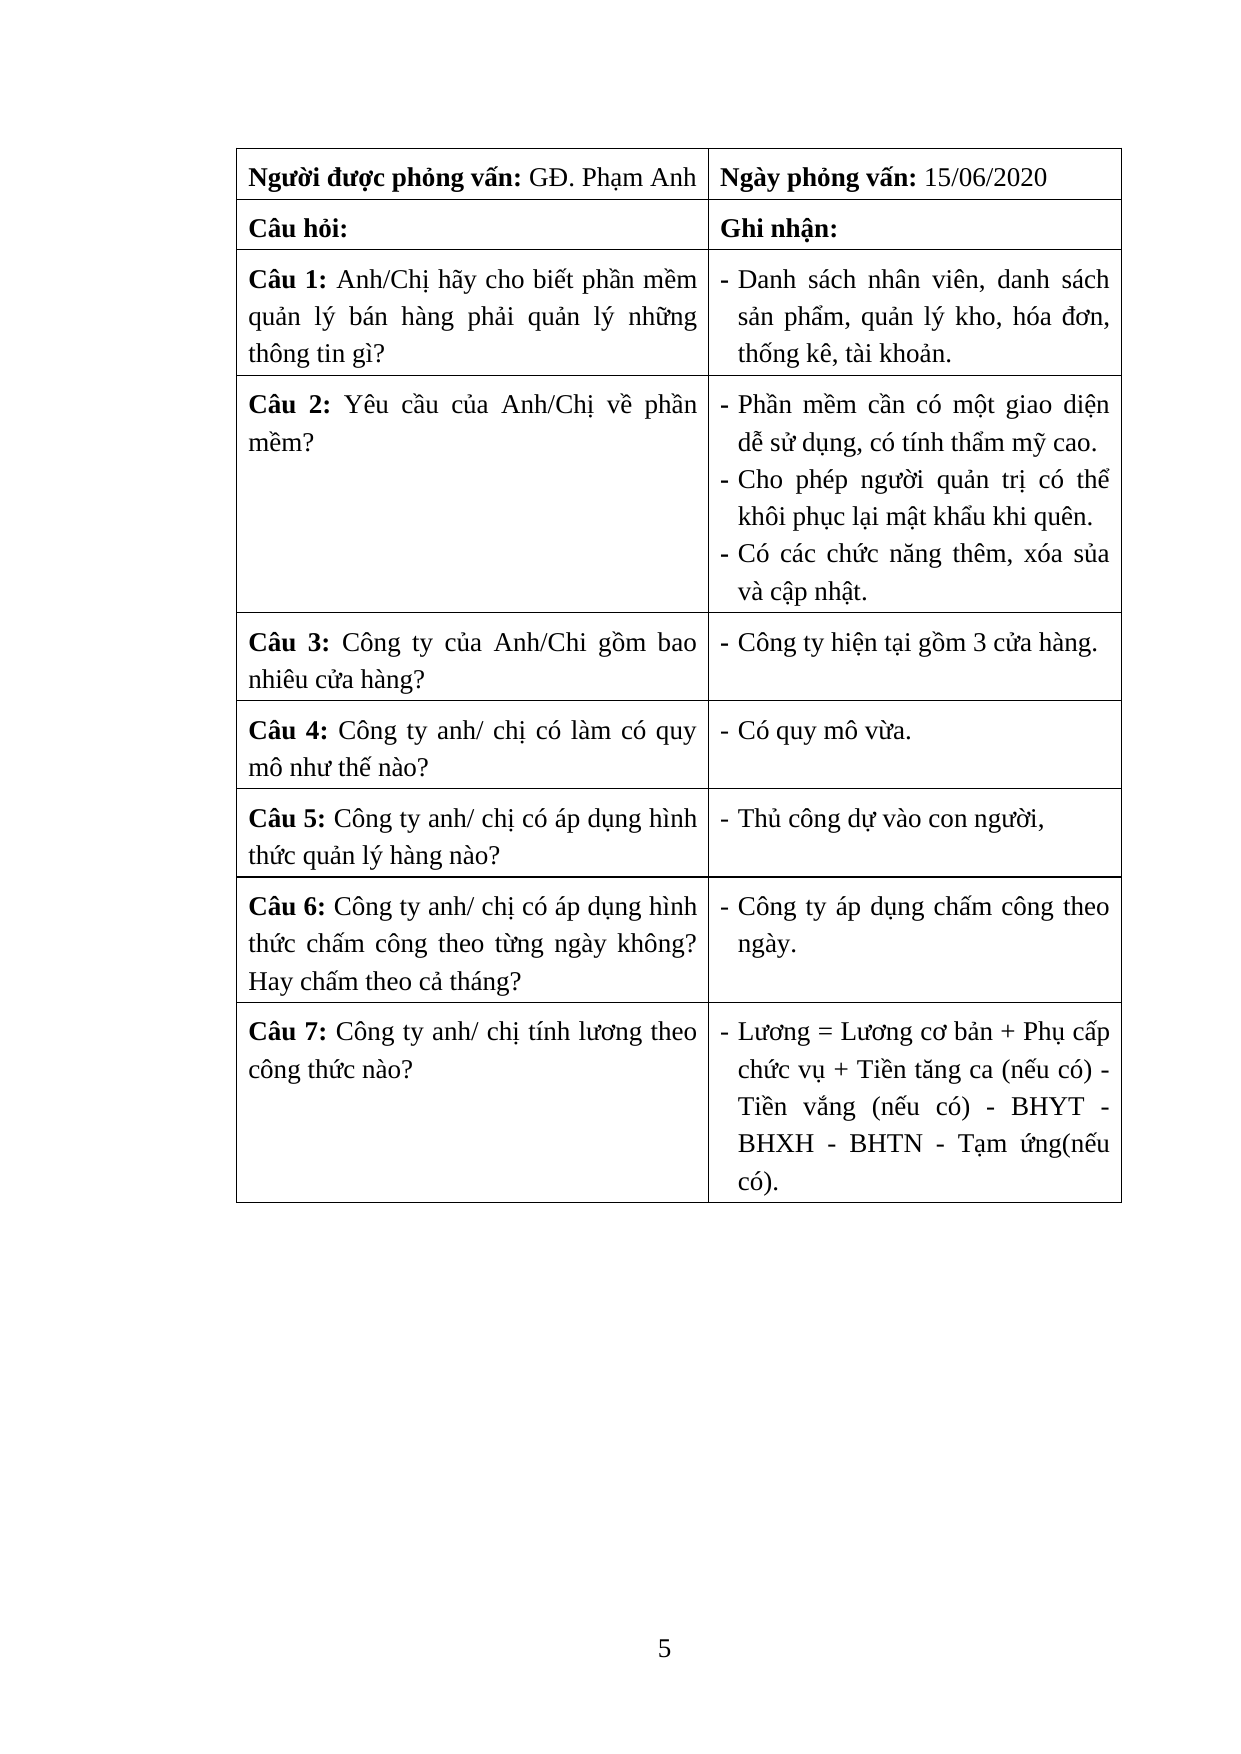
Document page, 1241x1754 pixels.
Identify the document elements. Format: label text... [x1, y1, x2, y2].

table_cell Công ty áp dụng chấm công theo ngày. [709, 878, 1121, 1002]
table_cell Người được phỏng vấn: GĐ. Phạm Anh [237, 149, 708, 198]
table_cell Ghi nhận: [709, 200, 1121, 249]
table_cell Công ty hiện tại gồm 3 cửa hàng. [709, 613, 1121, 700]
table_cell Phần mềm cần có một giao diện dễ sử dụng, có tính thẩm mỹ cao. Cho phép người quản trị có thể khôi phục lại mật khẩu khi quên. Có các chức năng thêm, xóa sủa và cập nhật. [709, 376, 1121, 612]
table_cell Câu hỏi: [237, 200, 708, 249]
table_cell Câu 3: Công ty của Anh/Chi gồm bao nhiêu cửa hàng? [237, 613, 708, 700]
table_cell Câu 6: Công ty anh/ chị có áp dụng hình thức chấm công theo từng ngày không? Hay chấm theo cả tháng? [237, 878, 708, 1002]
table_cell Thủ công dự vào con người, [709, 789, 1121, 876]
table_cell Lương = Lương cơ bản + Phụ cấp chức vụ + Tiền tăng ca (nếu có) - Tiền vắng (nếu có) - BHYT - BHXH - BHTN - Tạm ứng(nếu có). [709, 1003, 1121, 1202]
table_cell Câu 5: Công ty anh/ chị có áp dụng hình thức quản lý hàng nào? [237, 789, 708, 876]
table_cell Câu 4: Công ty anh/ chị có làm có quy mô như thế nào? [237, 701, 708, 788]
table_cell Câu 2: Yêu cầu của Anh/Chị về phần mềm? [237, 376, 708, 612]
table_cell Câu 1: Anh/Chị hãy cho biết phần mềm quản lý bán hàng phải quản lý những thông tin gì? [237, 250, 708, 375]
table_cell Câu 7: Công ty anh/ chị tính lương theo công thức nào? [237, 1003, 708, 1202]
table_cell Danh sách nhân viên, danh sách sản phẩm, quản lý kho, hóa đơn, thống kê, tài khoản. [709, 250, 1121, 375]
table_cell Ngày phỏng vấn: 15/06/2020 [709, 149, 1121, 198]
table_cell Có quy mô vừa. [709, 701, 1121, 788]
